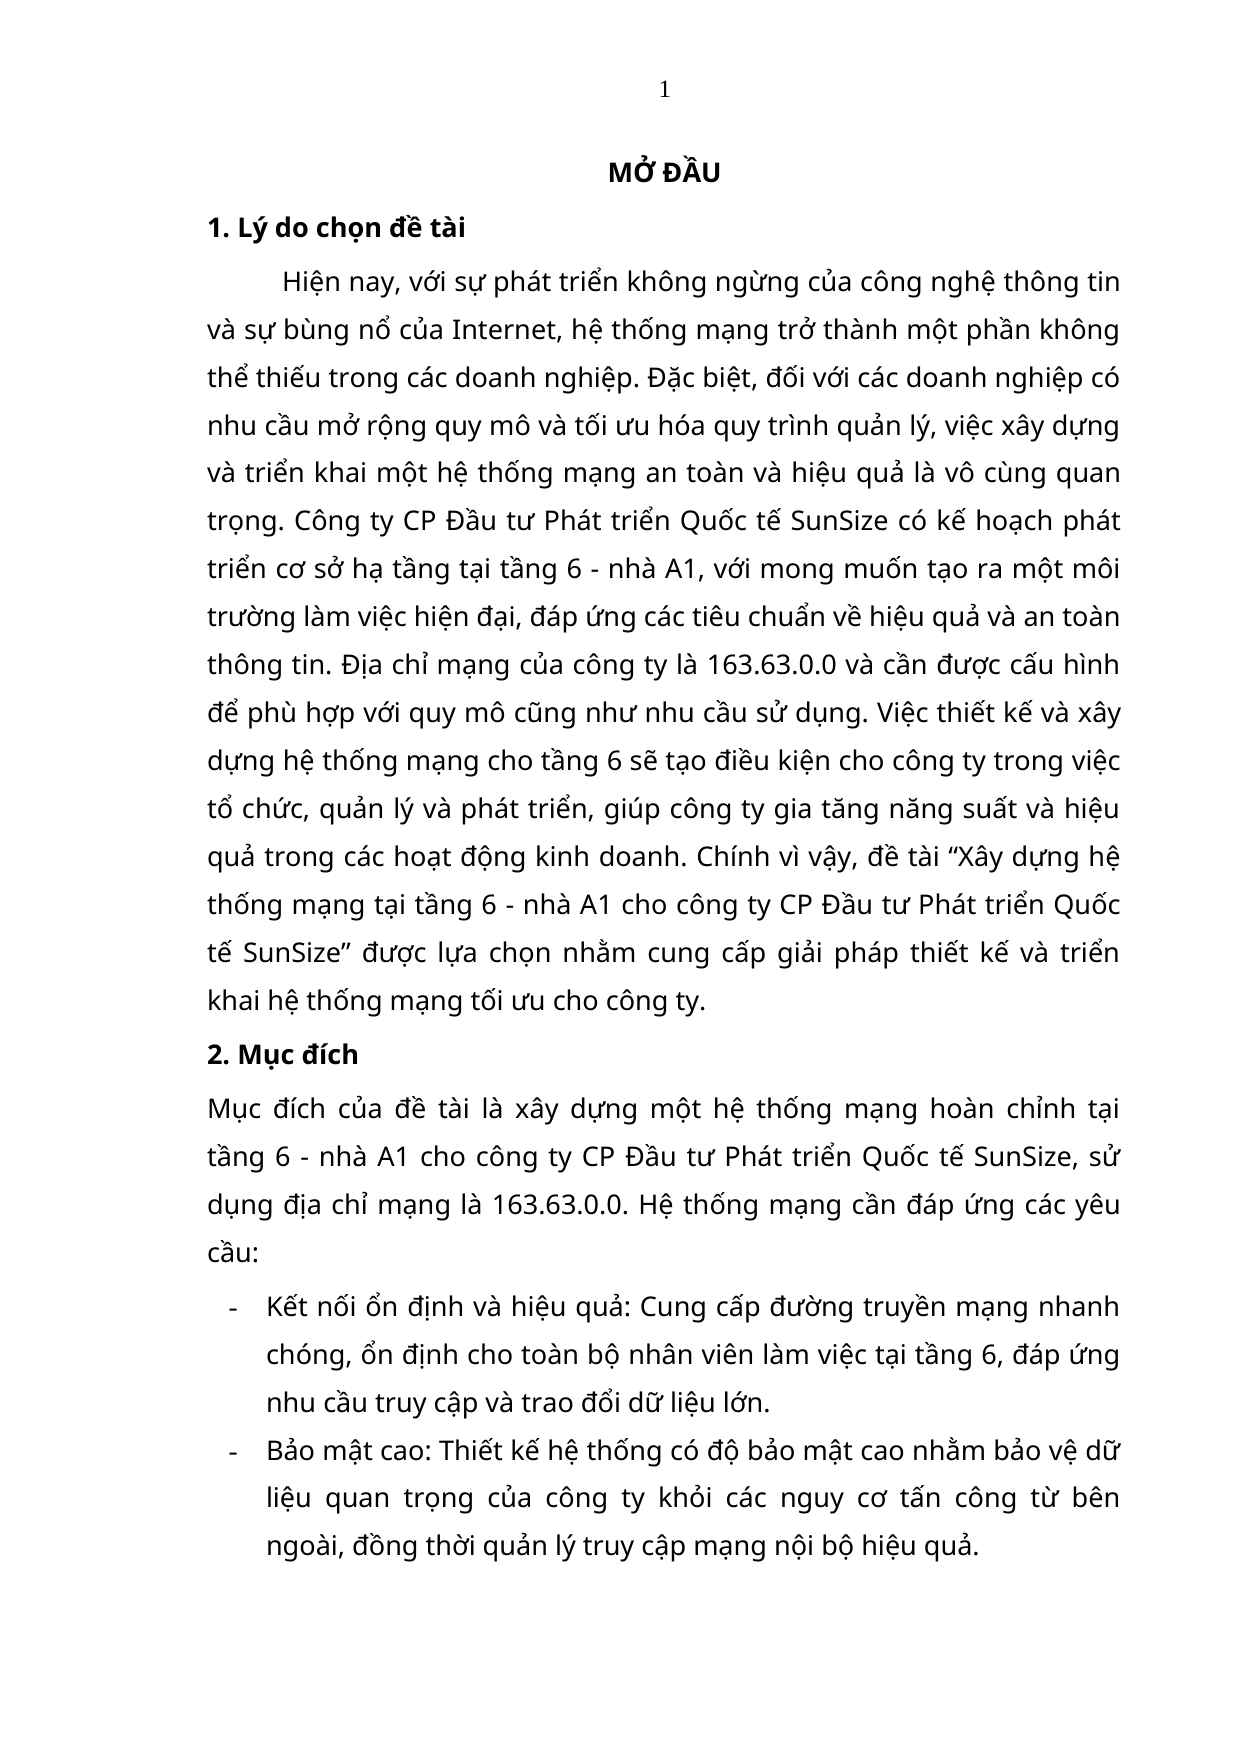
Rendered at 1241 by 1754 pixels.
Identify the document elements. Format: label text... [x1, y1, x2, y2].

subtitle 2. Mục đích [207, 1035, 1122, 1072]
subtitle MỞ ĐẦU [207, 154, 1122, 191]
list Kết nối ổn định và hiệu quả: Cung cấp đường truyền mạng nhanh chóng, ổn định cho toàn bộ nhân viên làm việc tại tầng 6, đáp ứng nhu cầu truy cập và trao đổi dữ liệu lớn. [228, 1287, 1122, 1420]
text Hiện nay, với sự phát triển không ngừng của công nghệ thông tin và sự bùng nổ của Internet, hệ thống mạng trở thành một phần không thể thiếu trong các doanh nghiệp. Đặc biệt, đối với các doanh nghiệp có nhu cầu mở rộng quy mô và tối ưu hóa quy trình quản lý, việc xây dựng và triển khai một hệ thống mạng an toàn và hiệu quả là vô cùng quan trọng. Công ty CP Đầu tư Phát triển Quốc tế SunSize có kế hoạch phát triển cơ sở hạ tầng tại tầng 6 - nhà A1, với mong muốn tạo ra một môi trường làm việc hiện đại, đáp ứng các tiêu chuẩn về hiệu quả và an toàn thông tin. Địa chỉ mạng của công ty là 163.63.0.0 và cần được cấu hình để phù hợp với quy mô cũng như nhu cầu sử dụng. Việc thiết kế và xây dựng hệ thống mạng cho tầng 6 sẽ tạo điều kiện cho công ty trong việc tổ chức, quản lý và phát triển, giúp công ty gia tăng năng suất và hiệu quả trong các hoạt động kinh doanh. Chính vì vậy, đề tài “Xây dựng hệ thống mạng tại tầng 6 - nhà A1 cho công ty CP Đầu tư Phát triển Quốc tế SunSize” được lựa chọn nhằm cung cấp giải pháp thiết kế và triển khai hệ thống mạng tối ưu cho công ty. [207, 262, 1122, 1018]
text Mục đích của đề tài là xây dựng một hệ thống mạng hoàn chỉnh tại tầng 6 - nhà A1 cho công ty CP Đầu tư Phát triển Quốc tế SunSize, sử dụng địa chỉ mạng là 163.63.0.0. Hệ thống mạng cần đáp ứng các yêu cầu: [207, 1089, 1122, 1270]
list Bảo mật cao: Thiết kế hệ thống có độ bảo mật cao nhằm bảo vệ dữ liệu quan trọng của công ty khỏi các nguy cơ tấn công từ bên ngoài, đồng thời quản lý truy cập mạng nội bộ hiệu quả. [228, 1431, 1122, 1564]
subtitle 1. Lý do chọn đề tài [207, 208, 1122, 245]
